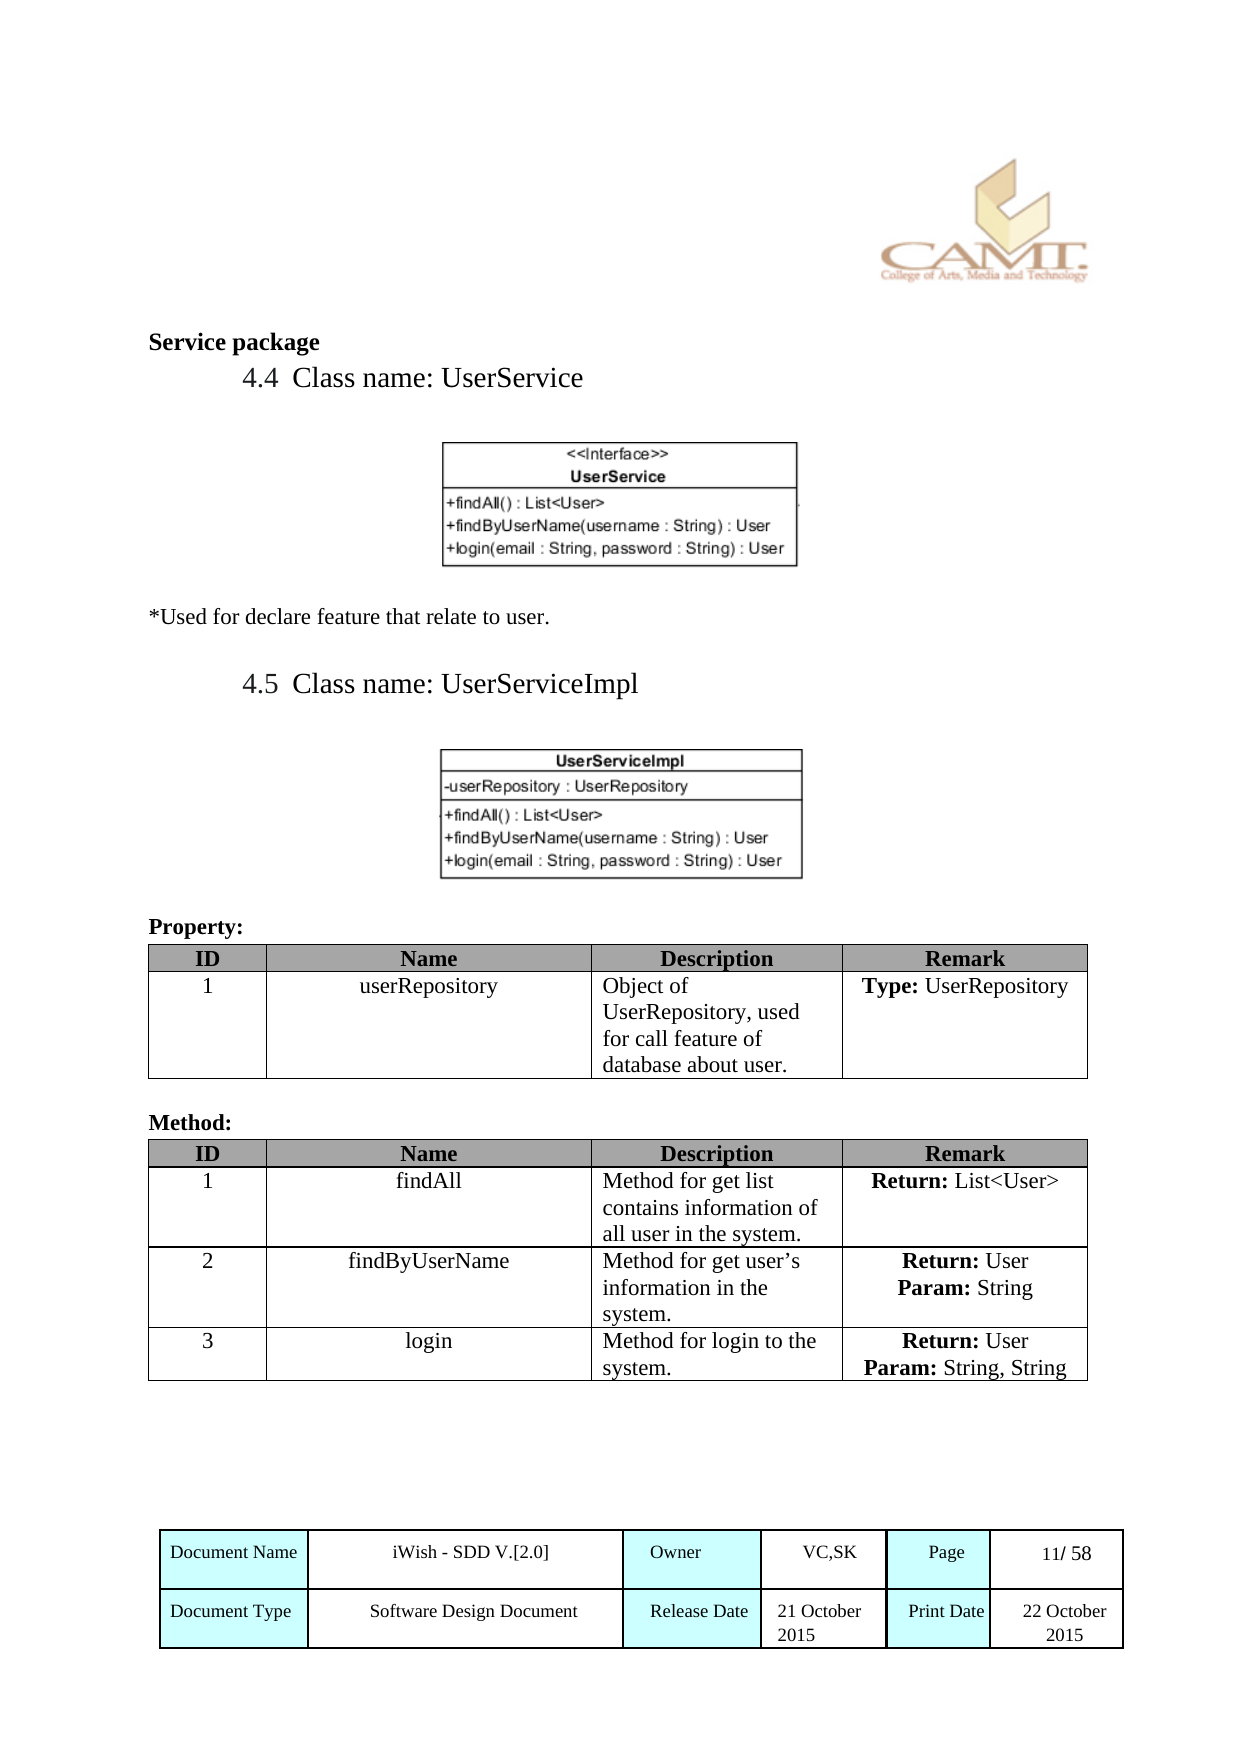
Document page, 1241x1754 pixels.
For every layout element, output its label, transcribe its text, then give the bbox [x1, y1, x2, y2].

table_header Name [267, 945, 591, 971]
table_cell userRepository [267, 972, 591, 1077]
table_cell 3 [149, 1328, 266, 1380]
table_cell Object of UserRepository, used for call feature of database about user. [592, 972, 842, 1077]
table_cell Method for get user’s information in the system. [592, 1248, 842, 1327]
table_cell Type: UserRepository [843, 972, 1087, 1077]
picture [869, 150, 1094, 285]
picture [438, 749, 804, 880]
table_cell 1 [149, 972, 266, 1077]
table_header Description [592, 945, 842, 971]
table_header Name [267, 1140, 591, 1166]
table_header Remark [843, 1140, 1087, 1166]
table_header Remark [843, 945, 1087, 971]
text *Used for declare feature that relate to user. [148, 603, 1093, 629]
table_header Description [592, 1140, 842, 1166]
table_cell Return: User Param: String, String [843, 1328, 1087, 1380]
table_cell findByUserName [267, 1248, 591, 1327]
table_cell findAll [267, 1168, 591, 1246]
table_cell 2 [149, 1248, 266, 1327]
text Service package [148, 327, 1093, 356]
table_cell 1 [149, 1168, 266, 1246]
table_cell Return: User Param: String [843, 1248, 1087, 1327]
table_cell login [267, 1328, 591, 1380]
list Class name: UserServiceImpl [242, 666, 1093, 700]
table_header ID [149, 1140, 266, 1166]
table_header ID [149, 945, 266, 971]
table_cell Method for get list contains information of all user in the system. [592, 1168, 842, 1246]
picture [442, 442, 800, 569]
table_cell Method for login to the system. [592, 1328, 842, 1380]
table_cell Return: List<User> [843, 1168, 1087, 1246]
text Method: [148, 1109, 1093, 1135]
list Class name: UserService [242, 360, 1093, 393]
text Property: [148, 913, 1093, 940]
